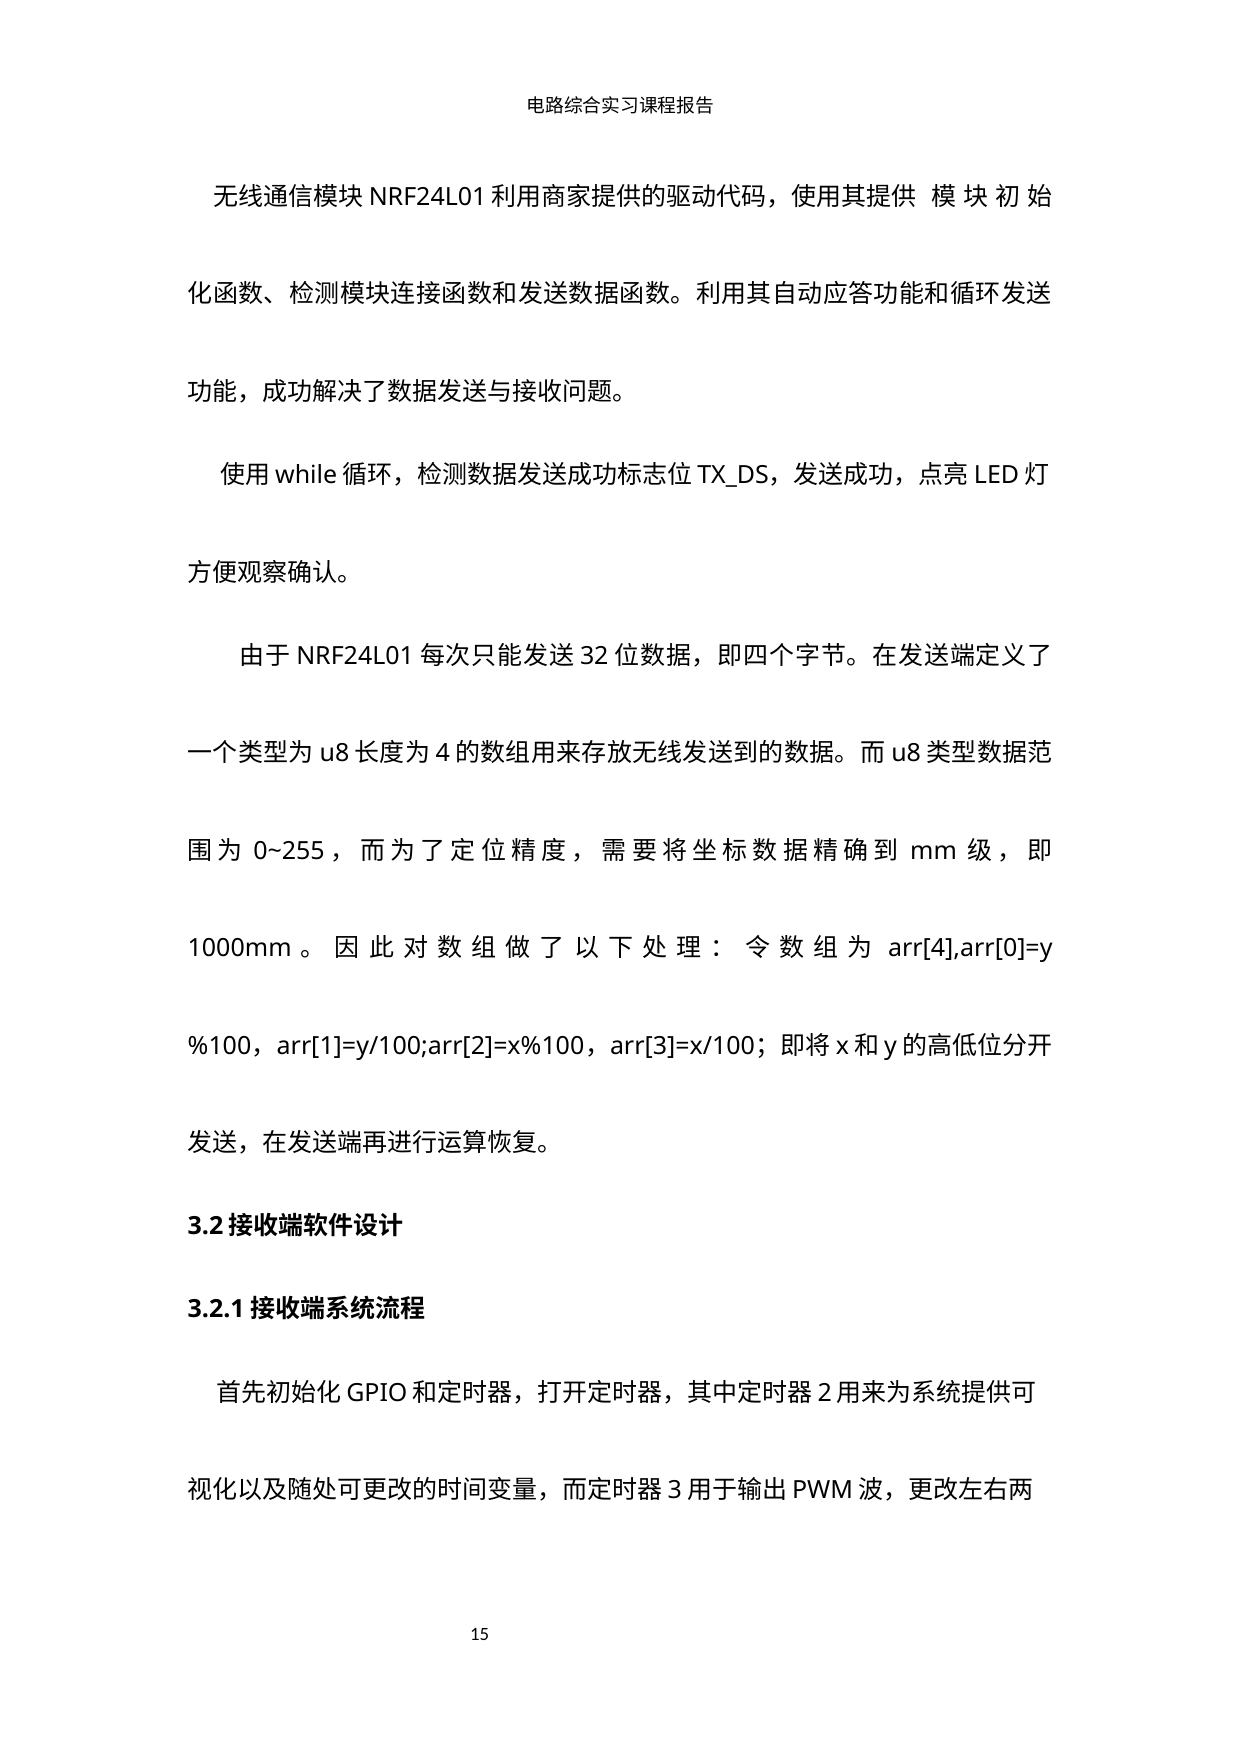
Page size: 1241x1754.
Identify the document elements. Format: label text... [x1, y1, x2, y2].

text 由于NRF24L01每次只能发送32位数据，即四个字节。在发送端定义了一个类型为u8长度为4的数组用来存放无线发送到的数据。而u8类型数据范围为0~255，而为了定位精度，需要将坐标数据精确到mm级，即1000mm。因此对数组做了以下处理：令数组为arr[4],arr[0]=y%100，arr[1]=y/100;arr[2]=x%100，arr[3]=x/100；即将x和y的高低位分开发送，在发送端再进行运算恢复。 [187, 621, 1053, 1173]
text 无线通信模块NRF24L01利用商家提供的驱动代码，使用其提供 模块初始化函数、检测模块连接函数和发送数据函数。利用其自动应答功能和循环发送功能，成功解决了数据发送与接收问题。 [187, 162, 1053, 422]
list 使用while循环，检测数据发送成功标志位TX_DS，发送成功，点亮LED灯方便观察确认。 [187, 440, 1053, 603]
subtitle 3.2接收端软件设计 [187, 1191, 1053, 1256]
list 3.2.1接收端系统流程 [187, 1274, 1053, 1339]
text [187, 1358, 1053, 1520]
